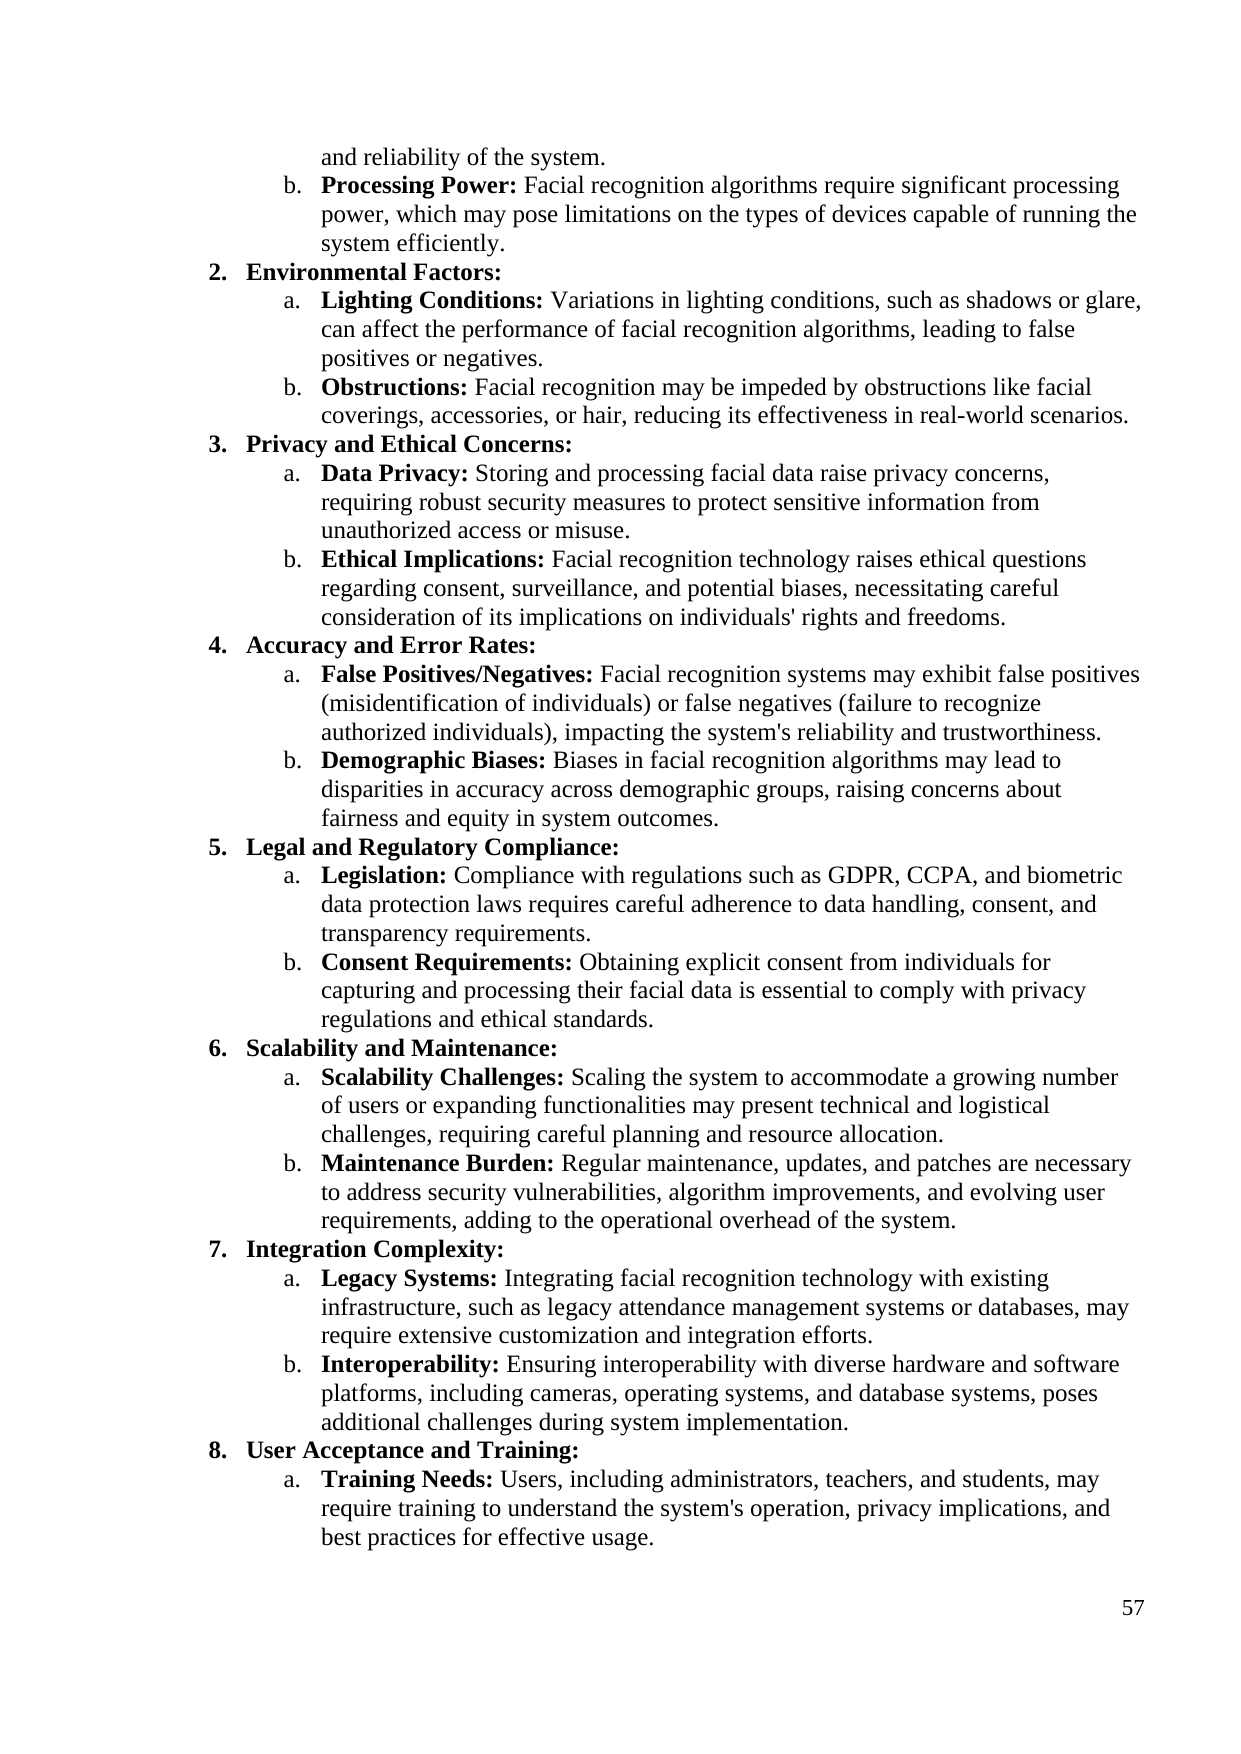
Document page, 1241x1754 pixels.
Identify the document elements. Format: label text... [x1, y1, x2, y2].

list Integration Complexity: [208, 1234, 1144, 1263]
list Processing Power: Facial recognition algorithms require significant processing power, which may pose limitations on the types of devices capable of running the system efficiently. [283, 170, 1144, 257]
list User Acceptance and Training: [208, 1435, 1144, 1464]
list Interoperability: Ensuring interoperability with diverse hardware and software platforms, including cameras, operating systems, and database systems, poses additional challenges during system implementation. [283, 1349, 1144, 1435]
list Data Privacy: Storing and processing facial data raise privacy concerns, requiring robust security measures to protect sensitive information from unauthorized access or misuse. [283, 458, 1144, 544]
list Consent Requirements: Obtaining explicit consent from individuals for capturing and processing their facial data is essential to comply with privacy regulations and ethical standards. [283, 947, 1144, 1033]
list Environmental Factors: [208, 257, 1144, 285]
list Demographic Biases: Biases in facial recognition algorithms may lead to disparities in accuracy across demographic groups, raising concerns about fairness and equity in system outcomes. [283, 745, 1144, 832]
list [283, 142, 1144, 170]
list False Positives/Negatives: Facial recognition systems may exhibit false positives (misidentification of individuals) or false negatives (failure to recognize authorized individuals), impacting the system's reliability and trustworthiness. [283, 659, 1144, 745]
list Maintenance Burden: Regular maintenance, updates, and patches are necessary to address security vulnerabilities, algorithm improvements, and evolving user requirements, adding to the operational overhead of the system. [283, 1148, 1144, 1234]
list Legislation: Compliance with regulations such as GDPR, CCPA, and biometric data protection laws requires careful adherence to data handling, consent, and transparency requirements. [283, 860, 1144, 947]
list Accuracy and Error Rates: [208, 630, 1144, 659]
list Legal and Regulatory Compliance: [208, 832, 1144, 860]
list Obstructions: Facial recognition may be impeded by obstructions like facial coverings, accessories, or hair, reducing its effectiveness in real-world scenarios. [283, 372, 1144, 429]
list Ethical Implications: Facial recognition technology raises ethical questions regarding consent, surveillance, and potential biases, necessitating careful consideration of its implications on individuals' rights and freedoms. [283, 544, 1144, 630]
list Lighting Conditions: Variations in lighting conditions, such as shadows or glare, can affect the performance of facial recognition algorithms, leading to false positives or negatives. [283, 285, 1144, 372]
list Scalability and Maintenance: [208, 1033, 1144, 1062]
list Training Needs: Users, including administrators, teachers, and students, may require training to understand the system's operation, privacy implications, and best practices for effective usage. [283, 1464, 1144, 1550]
list Scalability Challenges: Scaling the system to accommodate a growing number of users or expanding functionalities may present technical and logistical challenges, requiring careful planning and resource allocation. [283, 1062, 1144, 1148]
list Privacy and Ethical Concerns: [208, 429, 1144, 458]
list Legacy Systems: Integrating facial recognition technology with existing infrastructure, such as legacy attendance management systems or databases, may require extensive customization and integration efforts. [283, 1263, 1144, 1349]
